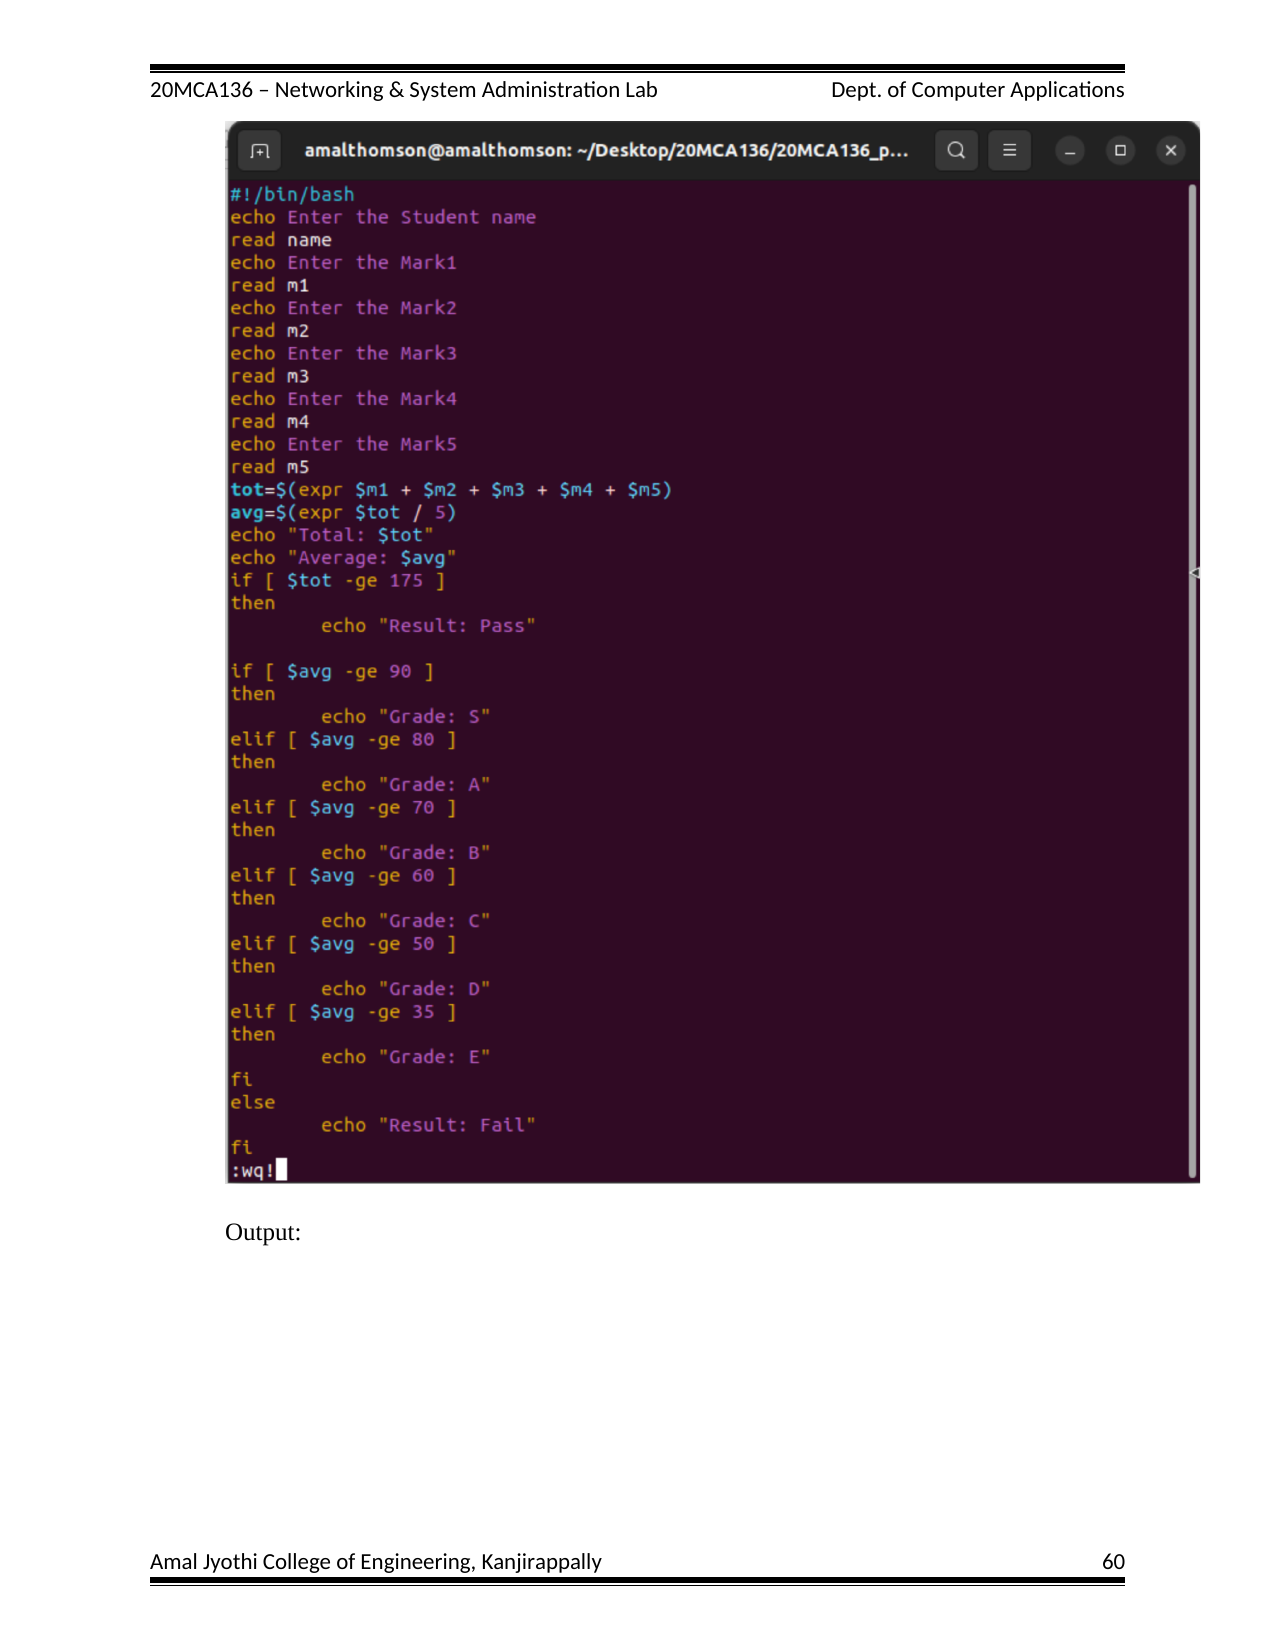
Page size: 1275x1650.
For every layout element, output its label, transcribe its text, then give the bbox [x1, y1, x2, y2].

list Output: [225, 1217, 1125, 1246]
picture [225, 121, 1200, 1184]
